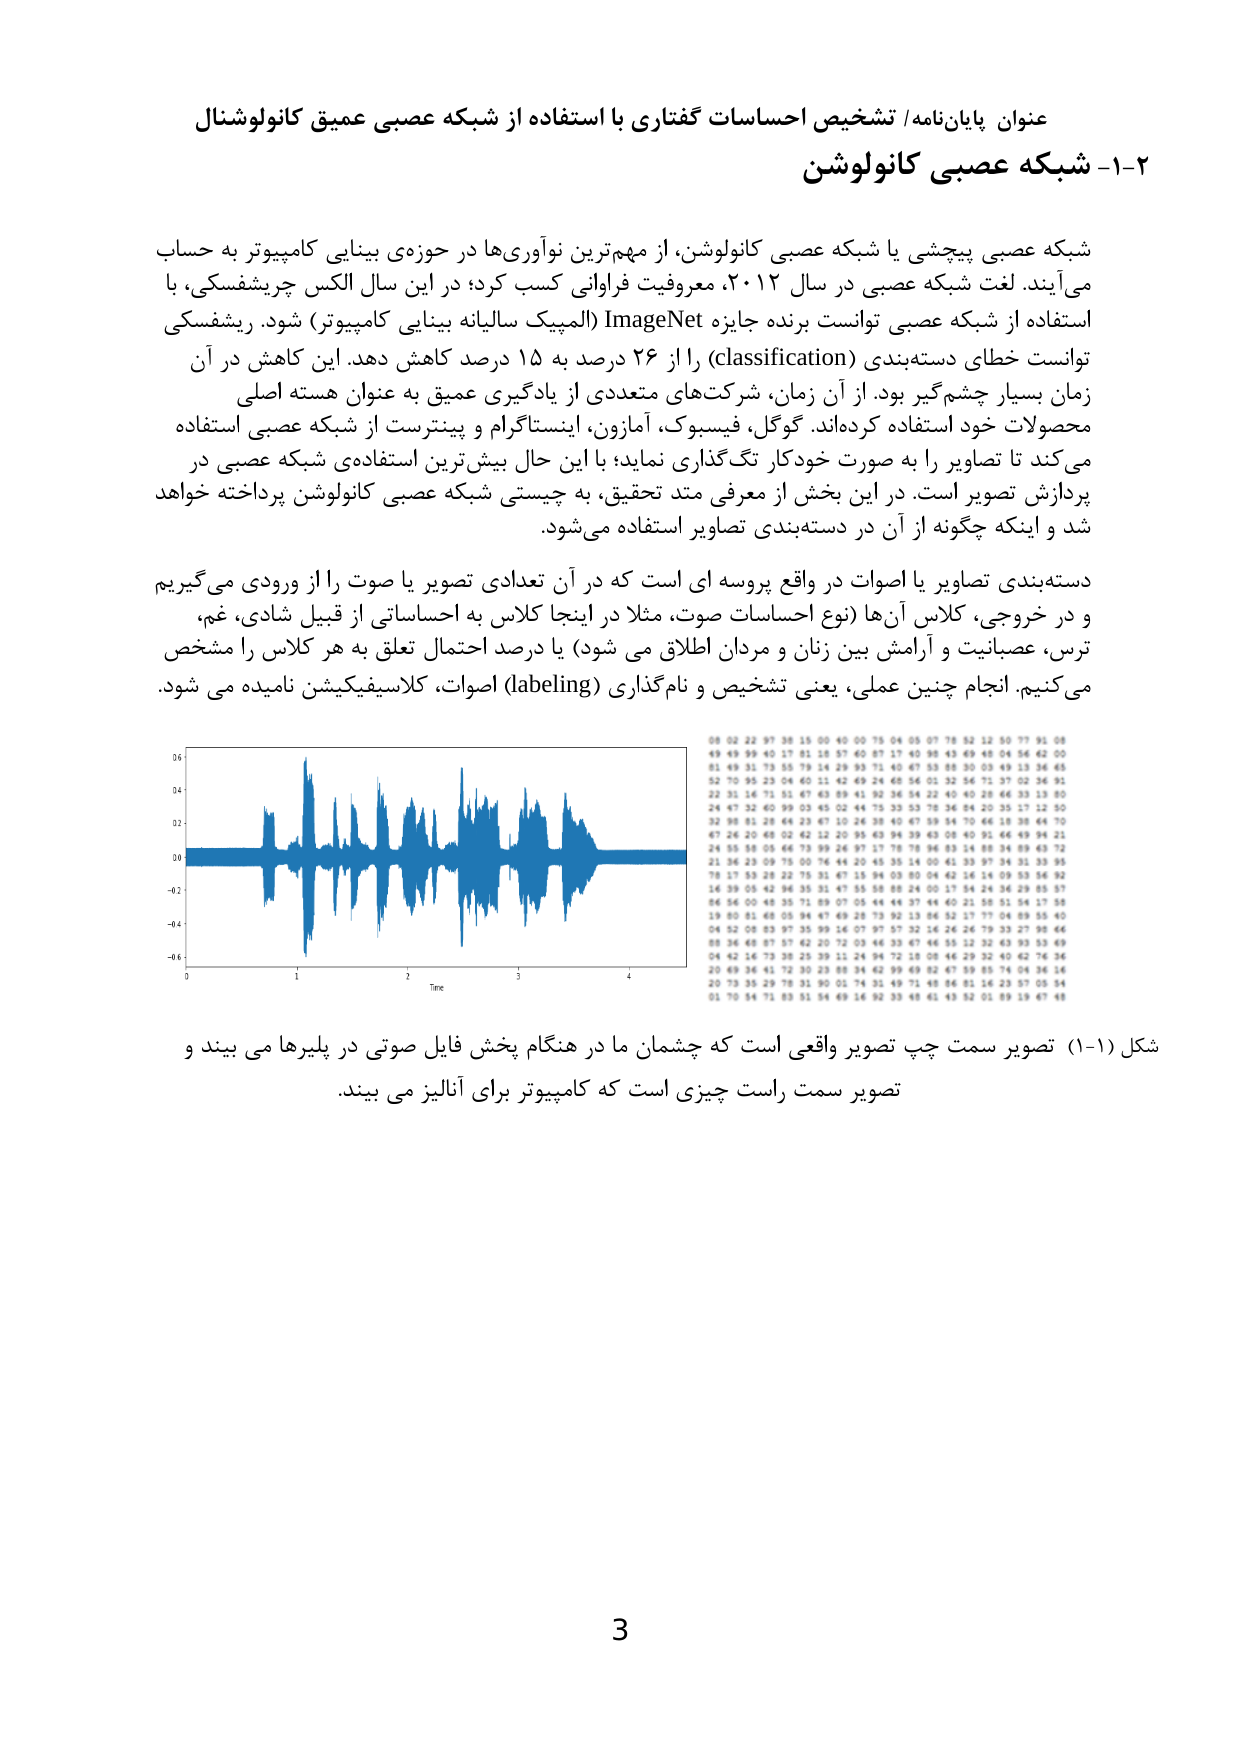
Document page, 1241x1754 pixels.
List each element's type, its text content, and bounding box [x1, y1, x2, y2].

text شبکه عصبی کانولوشن [150, 150, 1090, 187]
picture [165, 728, 1075, 1008]
text تصویر سمت چپ تصویر واقعی است که چشمان ما در هنگام پخش فایل صوتی در پلیرها می بیند و تصویر سمت راست چیزی است که کامپیوتر برای آنالیز می بیند. [150, 1033, 1087, 1106]
text شبکه عصبی پیچشی یا شبکه عصبی کانولوشن، از مهم‌ترین نوآوری‌ها در حوزه‌ی بینایی کامپیوتر به حساب می‌آیند. لغت شبکه عصبی در سال ۲۰۱۲، معروفیت فراوانی کسب کرد؛ در این سال الکس چریشفسکی، با استفاده از شبکه عصبی توانست برنده جایزه ImageNet (المپیک سالیانه بینایی کامپیوتر) شود. ریشفسکی توانست خطای دسته‌بندی (classification) را از ۲۶ درصد به ۱۵ درصد کاهش دهد. این کاهش در آن زمان بسیار چشم‌گیر بود. از آن زمان، شرکت‌های متعددی از یادگیری عمیق به عنوان هسته اصلی محصولات خود استفاده کرده‌اند. گوگل، فیسبوک، آمازون، اینستاگرام و پینترست از شبکه عصبی استفاده می‌کند تا تصاویر را به صورت خودکار تگ‌گذاری نماید؛ با این حال بیش‌ترین استفاده‌ی شبکه عصبی در پردازش تصویر است. در این بخش از معرفی متد تحقیق، به چیستی شبکه عصبی کانولوشن پرداخته خواهد شد و اینکه چگونه از آن در دسته‌بندی تصاویر استفاده می‌شود. [150, 237, 1090, 543]
text دسته‌بندی تصاویر یا اصوات در واقع پروسه ای است که در آن تعدادی تصویر یا صوت را از ورودی می‌گیریم و در خروجی، کلاس آن‌ها (نوع احساسات صوت، مثلا در اینجا کلاس به احساساتی از قبیل شادی، غم، ترس، عصبانیت و آرامش بین زنان و مردان اطلاق می شود) یا درصد احتمال تعلق به هر کلاس را مشخص می‌کنیم. انجام چنین عملی، یعنی تشخیص و نام‌گذاری (labeling) اصوات، کلاسیفیکیشن نامیده می شود. [150, 568, 1090, 702]
